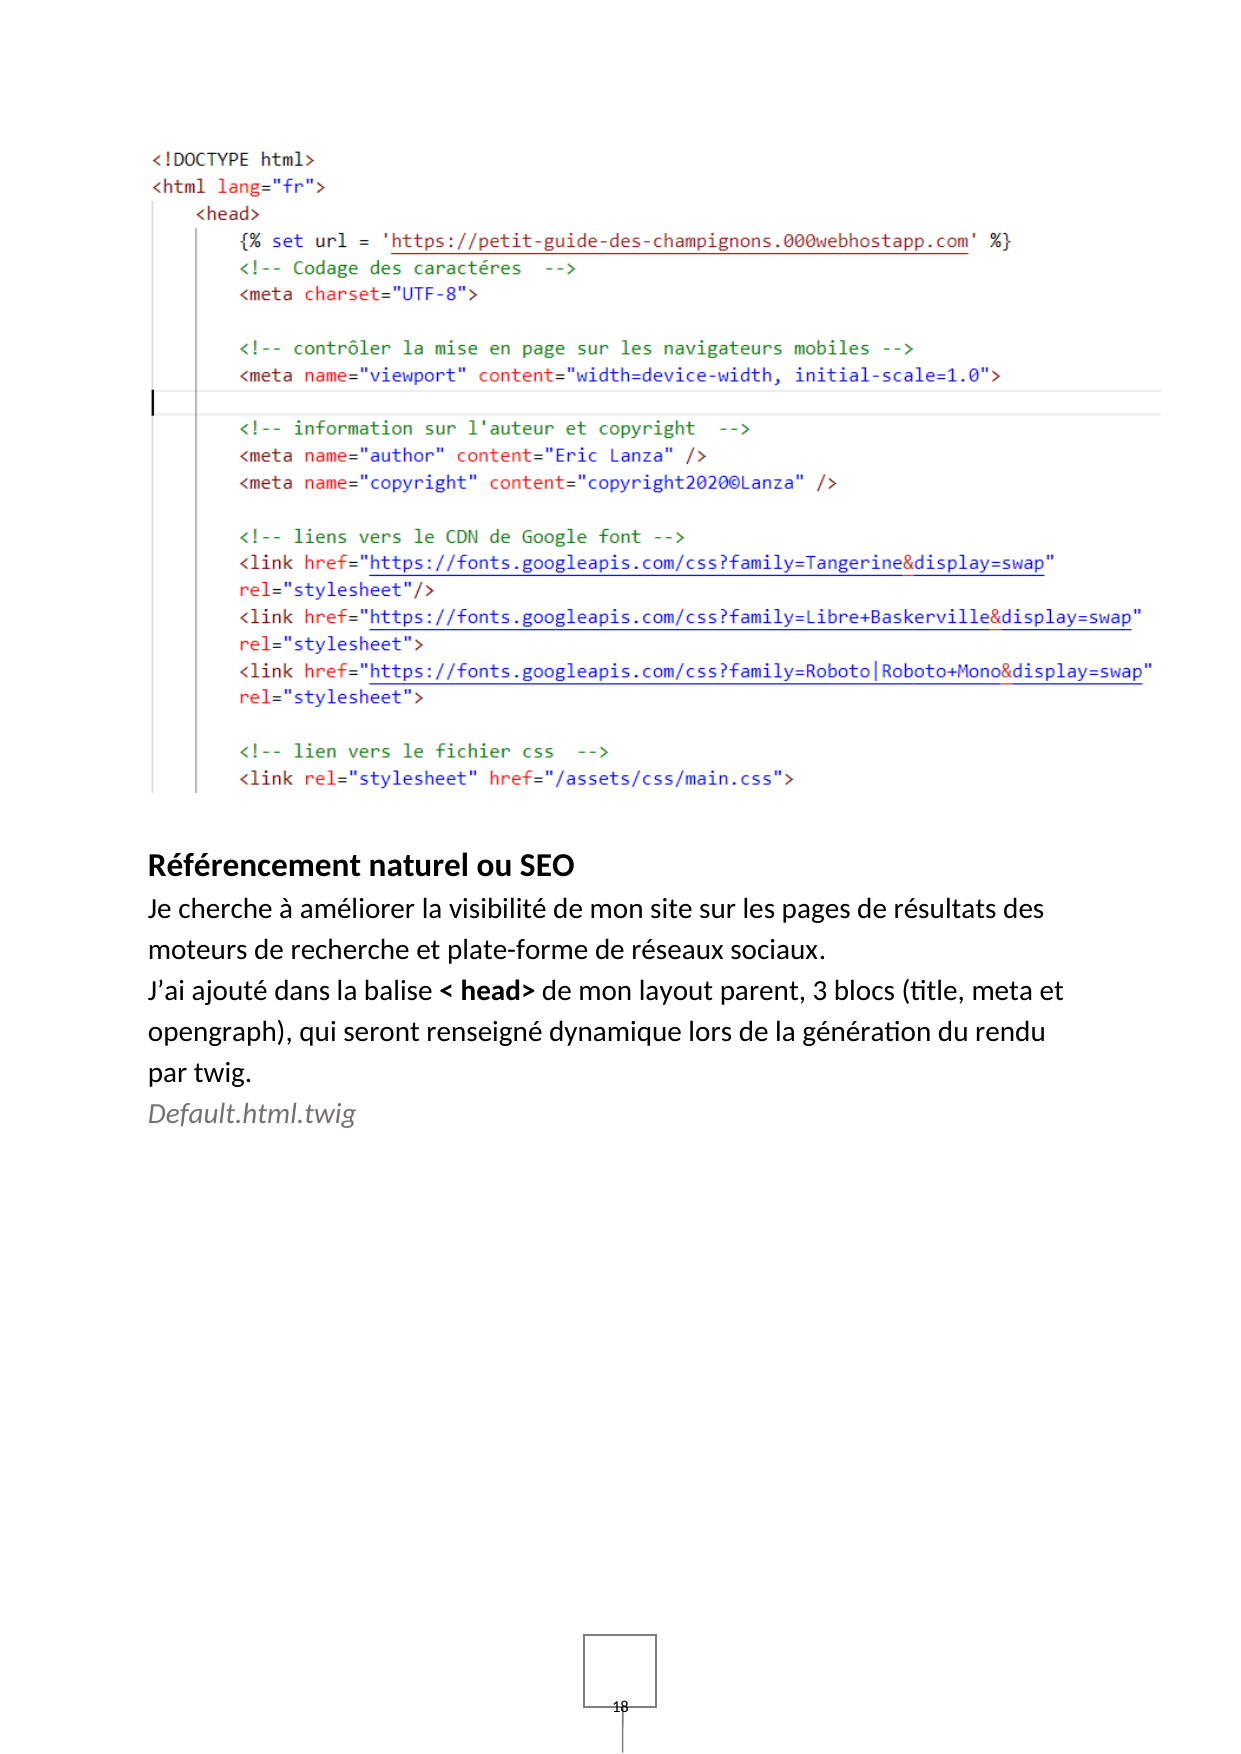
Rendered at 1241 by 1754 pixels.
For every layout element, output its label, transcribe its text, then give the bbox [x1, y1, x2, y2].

text Default.html.twig [148, 1095, 1093, 1131]
text Référencement naturel ou SEO [148, 843, 1093, 884]
text J’ai ajouté dans la balise < head> de mon layout parent, 3 blocs (title, meta et opengraph), qui seront renseigné dynamique lors de la génération du rendu par twig. [148, 972, 1093, 1090]
picture [147, 147, 1162, 793]
text Je cherche à améliorer la visibilité de mon site sur les pages de résultats des moteurs de recherche et plate-forme de réseaux sociaux. [148, 890, 1093, 967]
